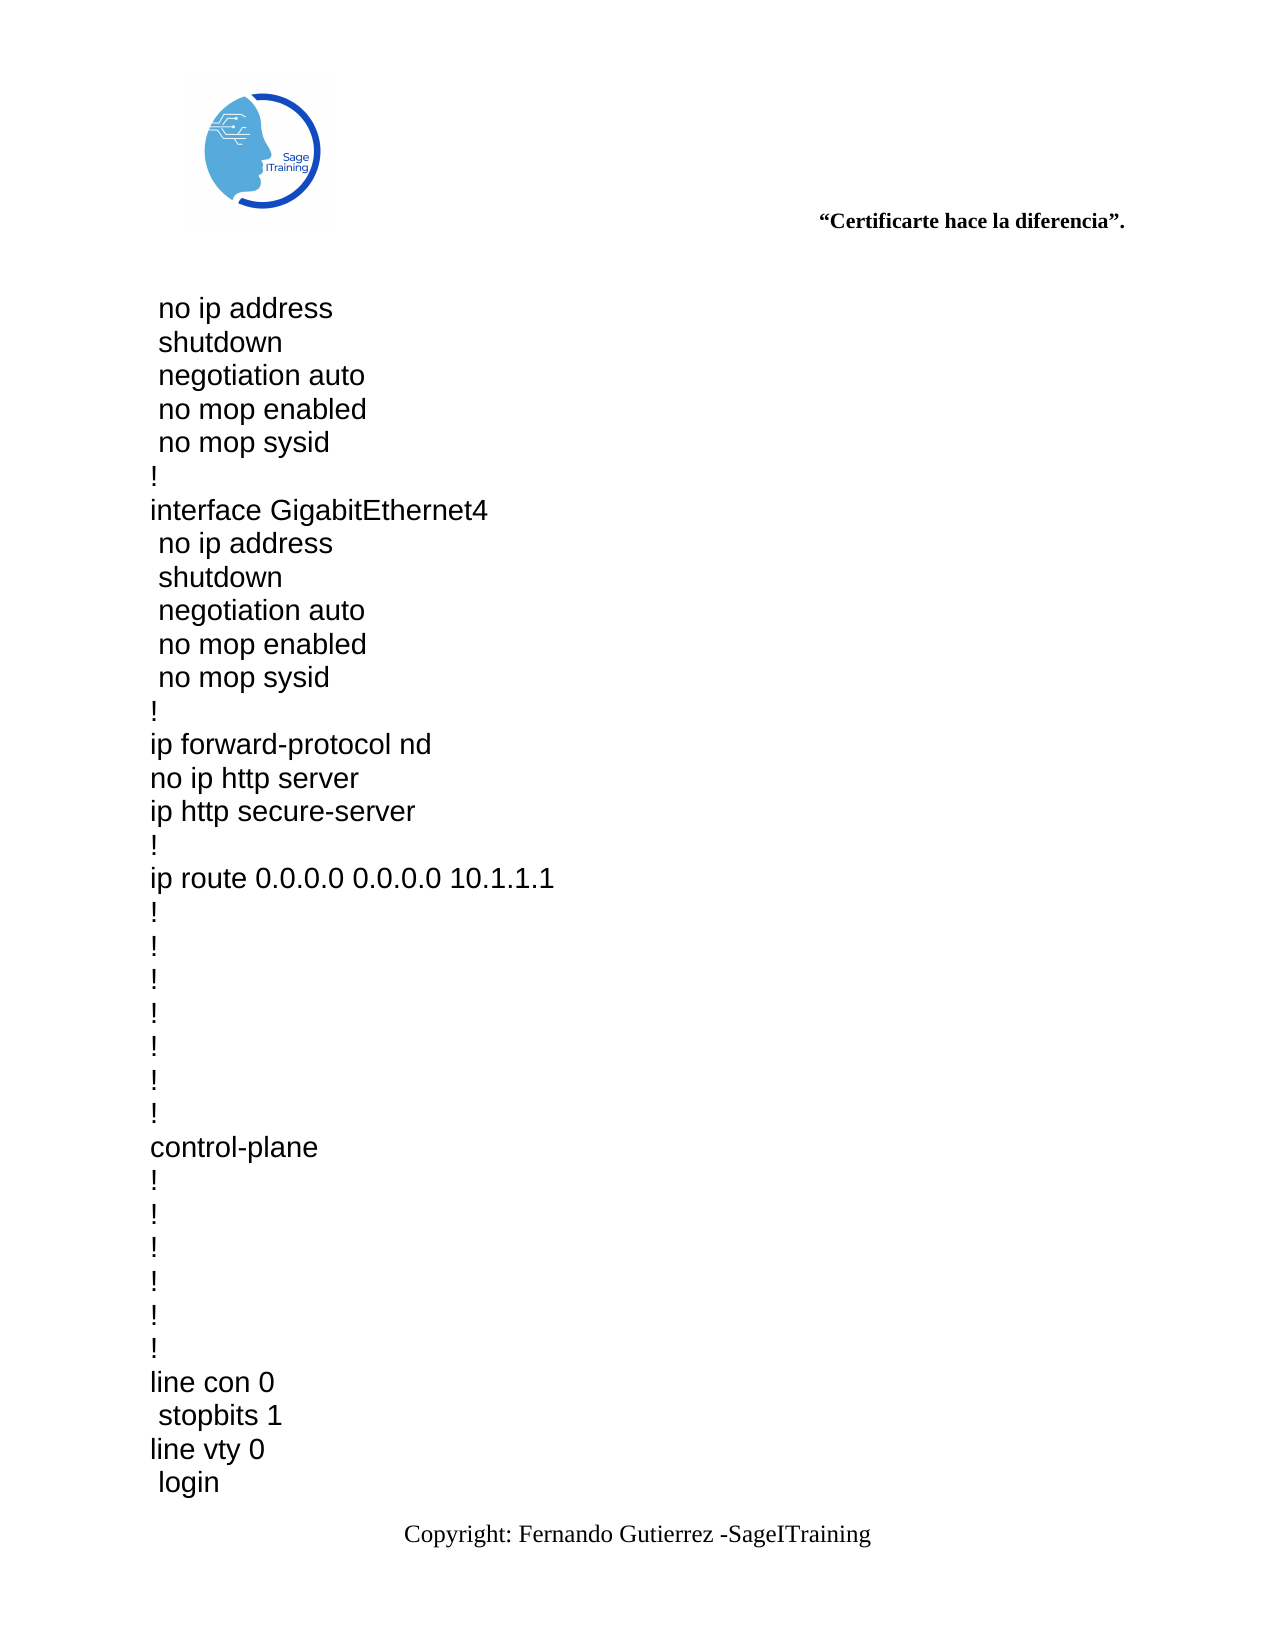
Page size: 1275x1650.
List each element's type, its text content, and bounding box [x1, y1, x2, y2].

text no mop sysid [150, 425, 1125, 459]
text no mop enabled [150, 392, 1125, 425]
text ! [150, 1230, 1125, 1264]
text ! [150, 1264, 1125, 1297]
text line vty 0 [150, 1432, 1125, 1465]
text shutdown [150, 325, 1125, 358]
text shutdown [150, 559, 1125, 593]
text ! [150, 1096, 1125, 1130]
picture [184, 73, 340, 229]
text ! [150, 459, 1125, 492]
text no mop enabled [150, 627, 1125, 660]
text line con 0 [150, 1364, 1125, 1398]
text stopbits 1 [150, 1398, 1125, 1432]
text negotiation auto [150, 358, 1125, 392]
text no ip address [150, 526, 1125, 559]
text ip route 0.0.0.0 0.0.0.0 10.1.1.1 [150, 861, 1125, 895]
text ! [150, 996, 1125, 1029]
text ! [150, 694, 1125, 727]
text ! [150, 1029, 1125, 1063]
text control-plane [150, 1130, 1125, 1163]
text no ip http server [150, 761, 1125, 794]
text no mop sysid [150, 660, 1125, 694]
text ! [150, 1197, 1125, 1230]
text ! [150, 828, 1125, 861]
text no ip address [150, 291, 1125, 325]
text negotiation auto [150, 593, 1125, 627]
text ! [150, 1297, 1125, 1331]
text ! [150, 962, 1125, 996]
text ip http secure-server [150, 794, 1125, 828]
text ip forward-protocol nd [150, 727, 1125, 761]
text ! [150, 1331, 1125, 1364]
text login [150, 1465, 1125, 1499]
text ! [150, 1063, 1125, 1096]
text ! [150, 928, 1125, 962]
text ! [150, 1163, 1125, 1197]
text interface GigabitEthernet4 [150, 492, 1125, 526]
text ! [150, 895, 1125, 928]
